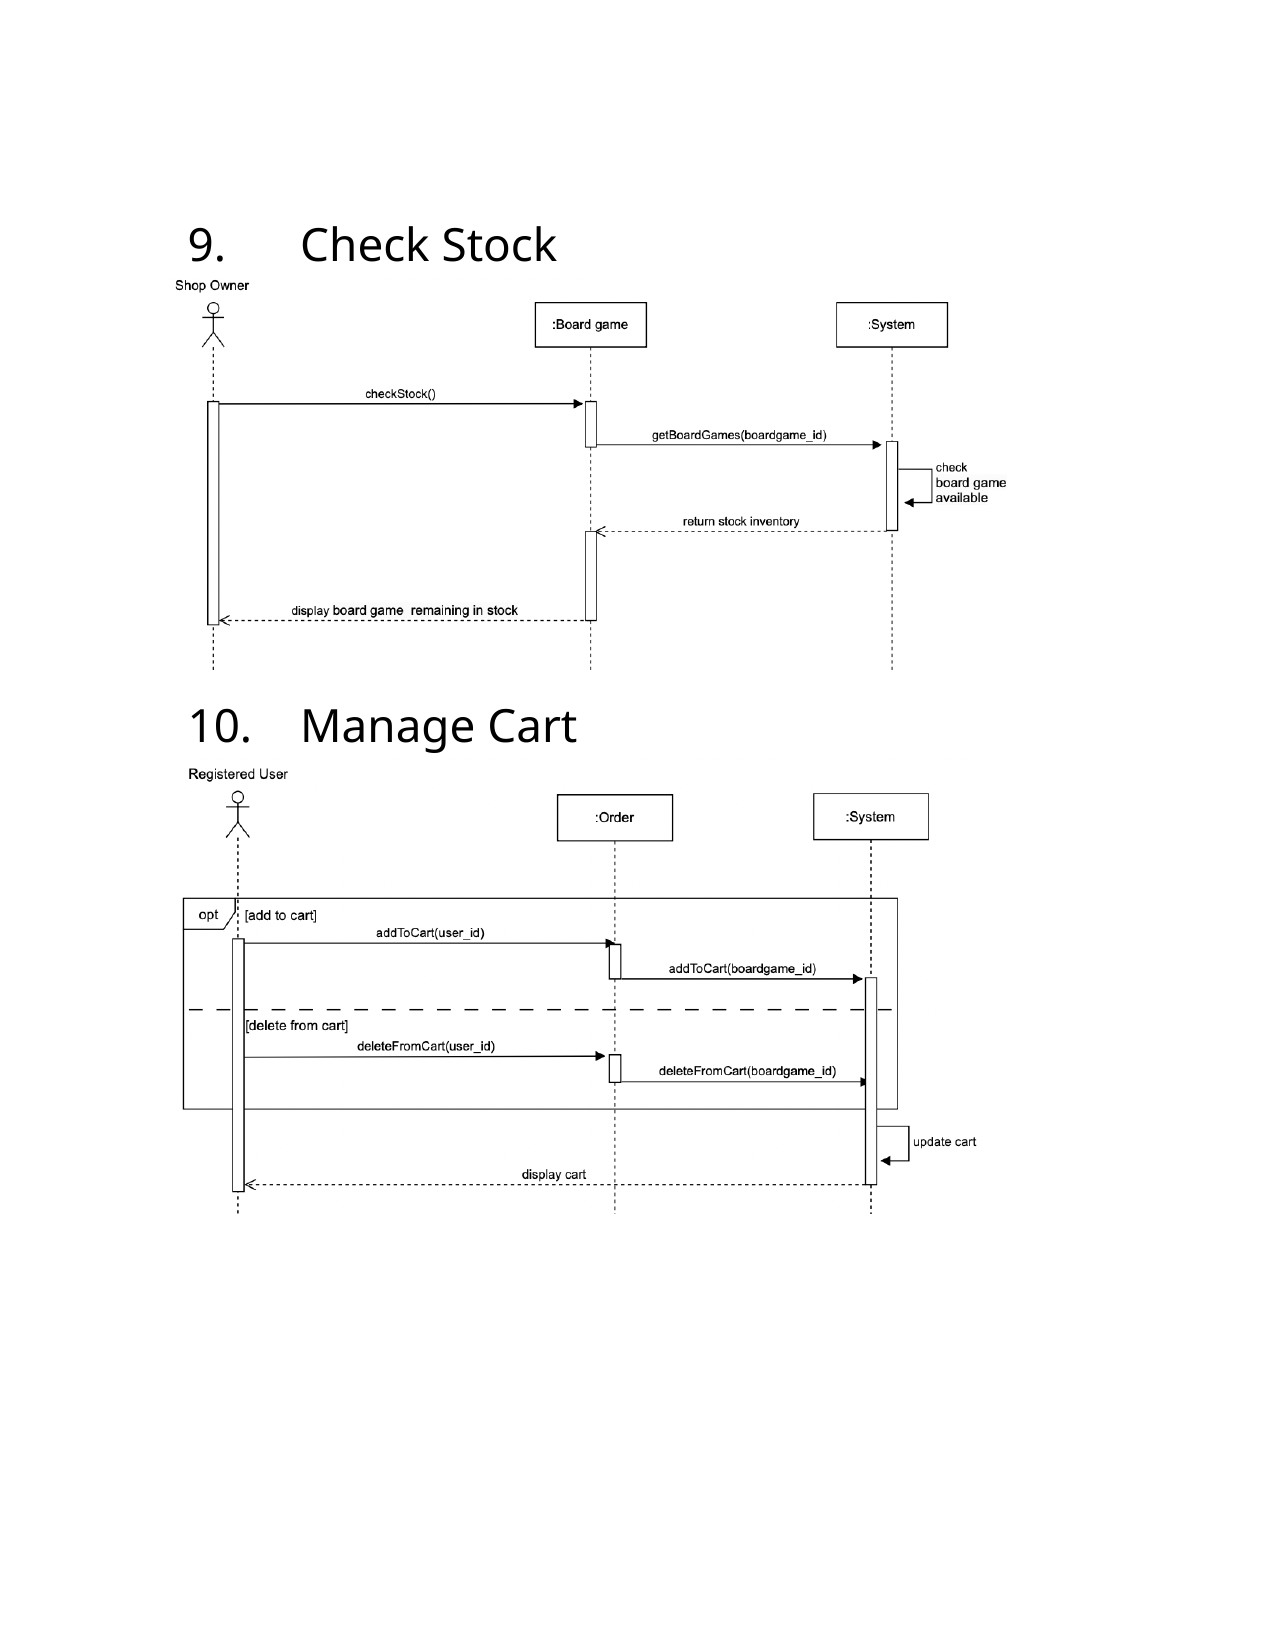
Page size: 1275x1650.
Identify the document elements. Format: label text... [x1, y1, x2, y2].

list Manage Cart [187, 693, 1125, 756]
picture [150, 755, 987, 1214]
picture [150, 274, 1026, 694]
list Check Stock [187, 212, 1125, 275]
